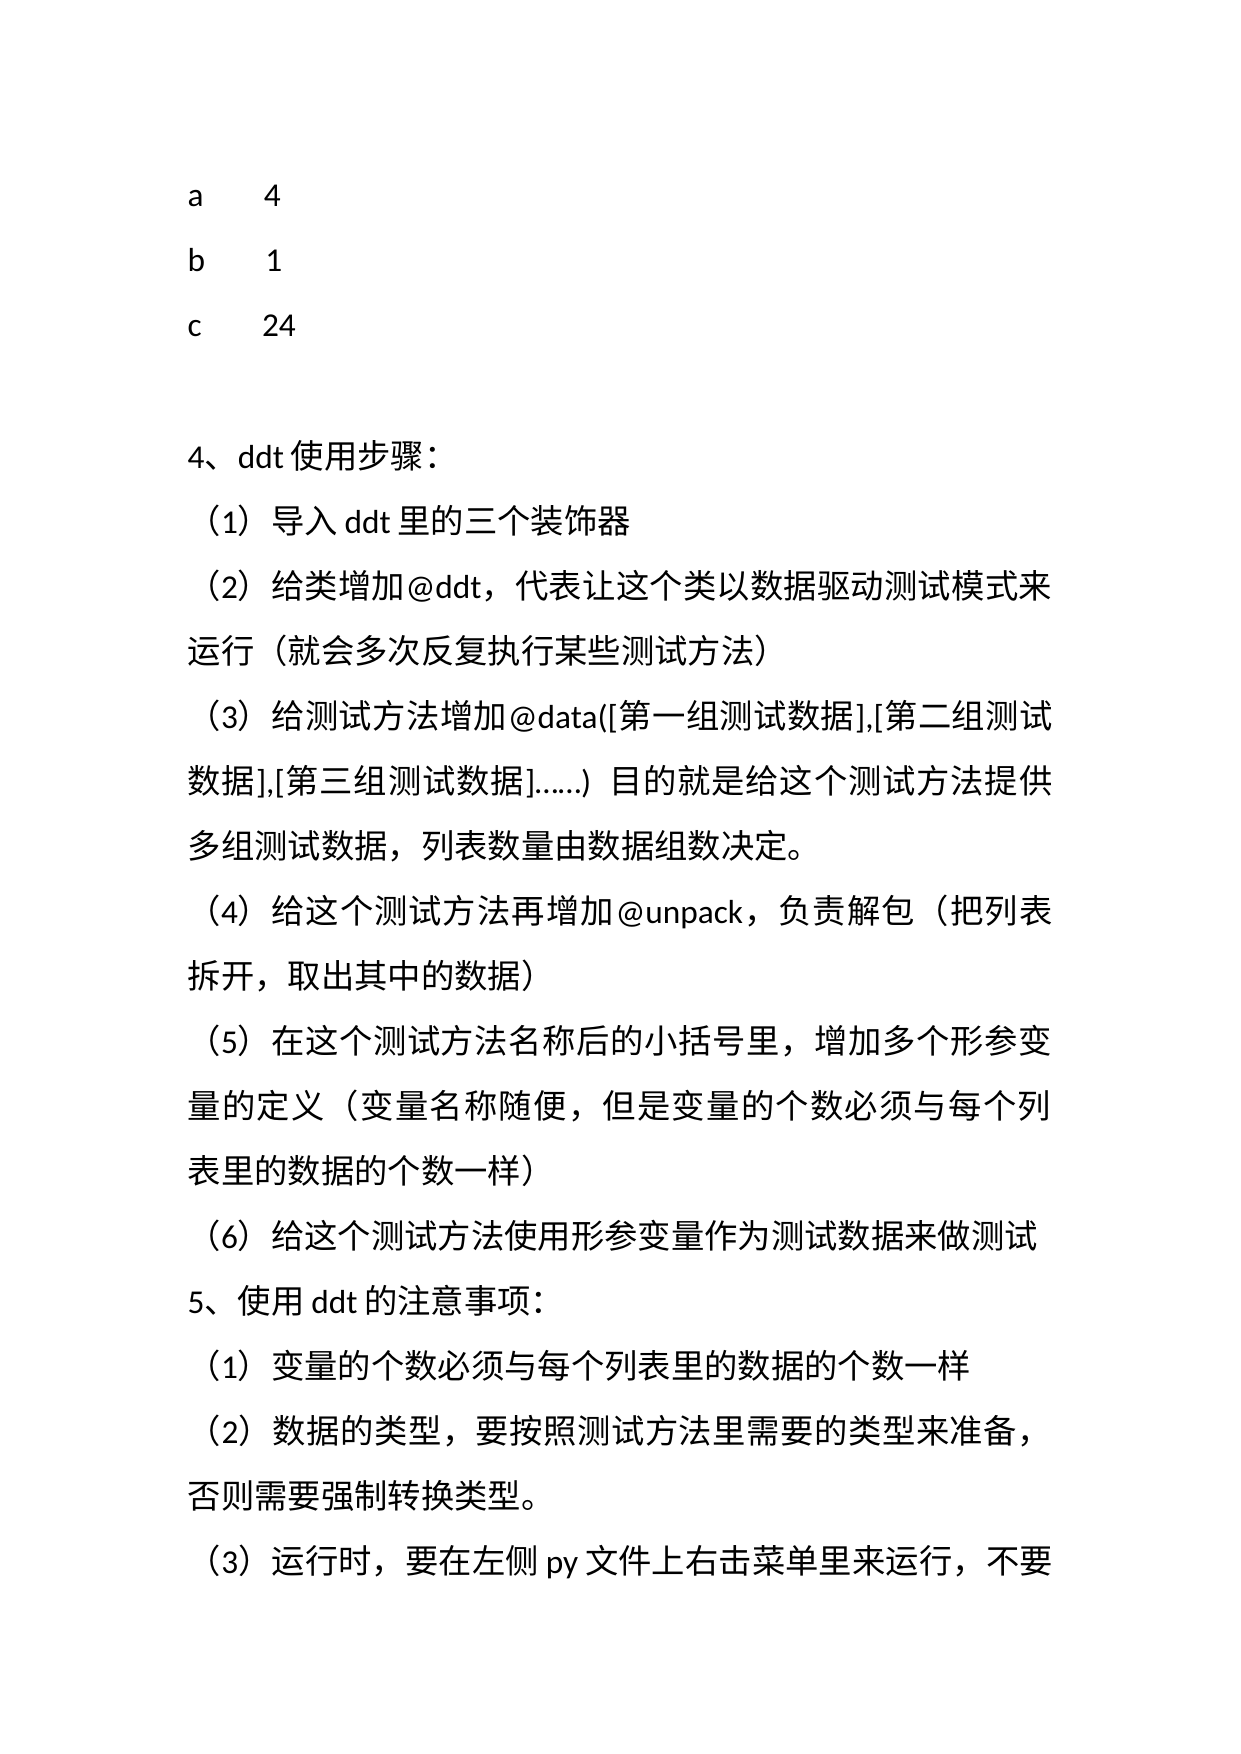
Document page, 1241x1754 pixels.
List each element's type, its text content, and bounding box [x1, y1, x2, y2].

list b 1 [187, 227, 1053, 292]
list c 24 [187, 292, 1053, 357]
list 导入ddt里的三个装饰器 [187, 487, 1053, 552]
list 给这个测试方法再增加@unpack，负责解包（把列表拆开，取出其中的数据） [187, 877, 1053, 1007]
list 给测试方法增加@data([第一组测试数据],[第二组测试数据],[第三组测试数据]……) 目的就是给这个测试方法提供多组测试数据，列表数量由数据组数决定。 [187, 682, 1053, 877]
list 给类增加@ddt，代表让这个类以数据驱动测试模式来运行（就会多次反复执行某些测试方法） [187, 552, 1053, 682]
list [187, 1527, 1053, 1592]
list 5、使用ddt的注意事项： [187, 1267, 1053, 1332]
list a 4 [187, 162, 1053, 227]
list ddt使用步骤： [187, 422, 1053, 487]
list （1）变量的个数必须与每个列表里的数据的个数一样 [187, 1332, 1053, 1397]
list （2）数据的类型，要按照测试方法里需要的类型来准备，否则需要强制转换类型。 [187, 1397, 1053, 1527]
list 在这个测试方法名称后的小括号里，增加多个形参变量的定义（变量名称随便，但是变量的个数必须与每个列表里的数据的个数一样） [187, 1007, 1053, 1202]
list 给这个测试方法使用形参变量作为测试数据来做测试 [187, 1202, 1053, 1267]
